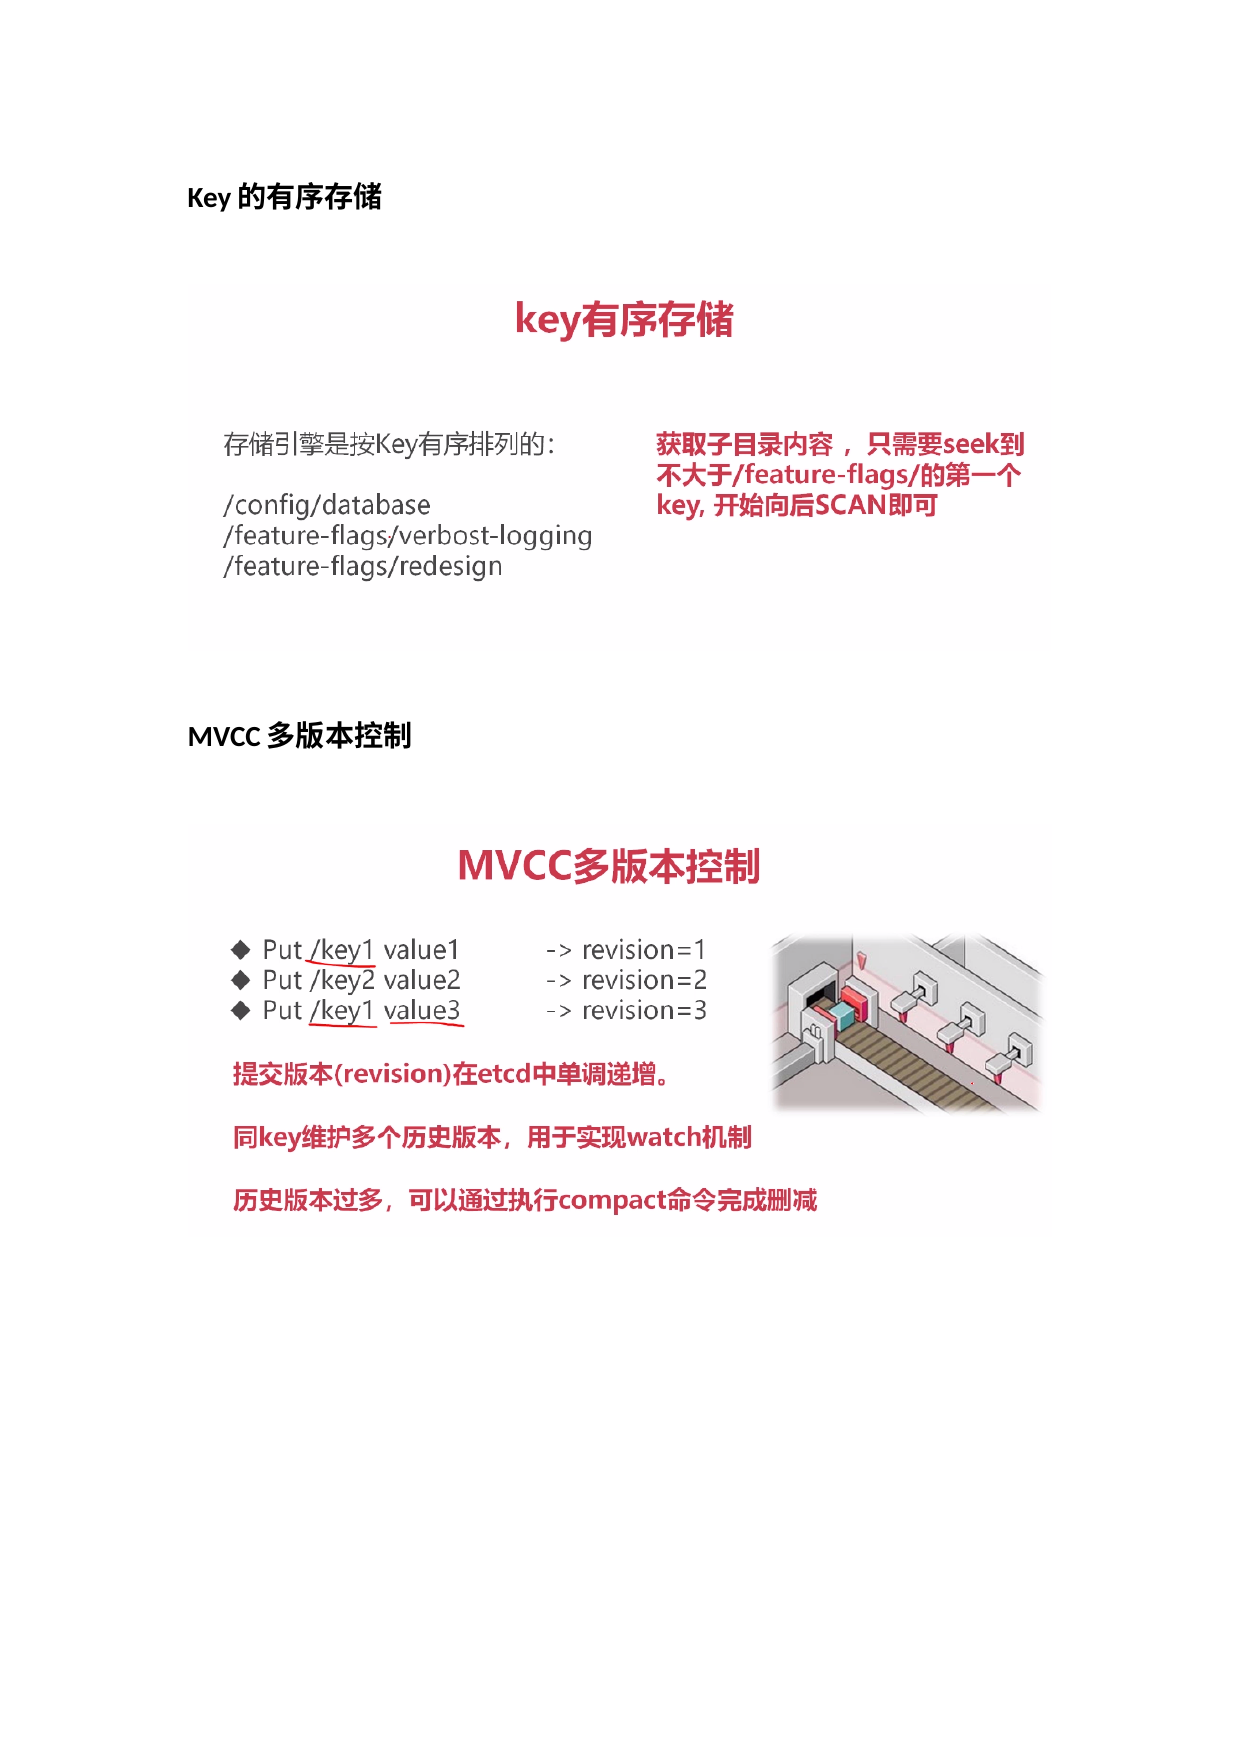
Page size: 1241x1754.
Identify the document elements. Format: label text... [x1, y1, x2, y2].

subtitle Key的有序存储 [187, 162, 1053, 227]
subtitle MVCC多版本控制 [187, 702, 1053, 767]
picture [187, 824, 1053, 1237]
picture [187, 284, 1052, 651]
